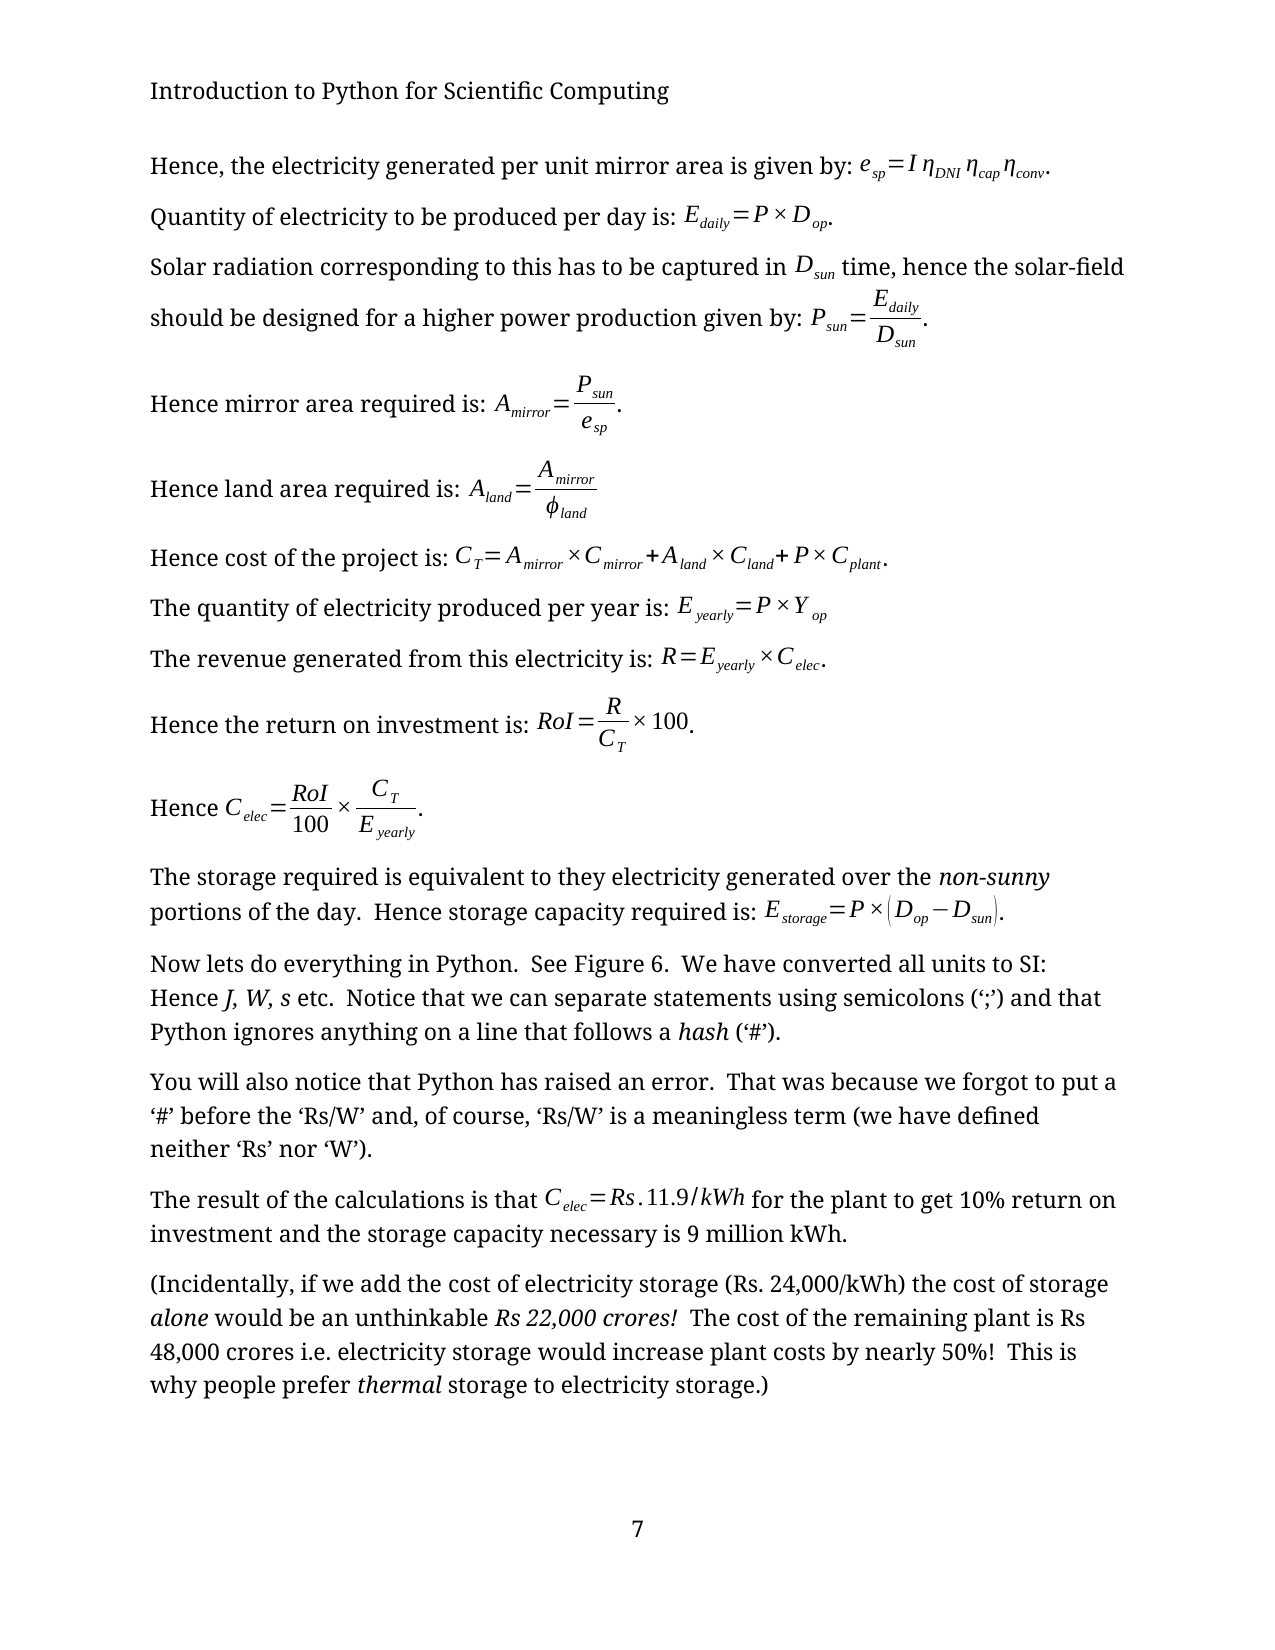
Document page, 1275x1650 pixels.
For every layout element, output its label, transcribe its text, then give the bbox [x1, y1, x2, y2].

text Hence cost of the project is: . [150, 541, 1125, 573]
text Hence land area required is: [150, 456, 1125, 522]
text (Incidentally, if we add the cost of electricity storage (Rs. 24,000/kWh) the cost of storage alone would be an unthinkable Rs 22,000 crores! The cost of the remaining plant is Rs 48,000 crores i.e. electricity storage would increase plant costs by nearly 50%! This is why people prefer thermal storage to electricity storage.) [150, 1268, 1125, 1401]
text The storage required is equivalent to they electricity generated over the non-sunny portions of the day. Hence storage capacity required is: . [150, 860, 1125, 929]
text The result of the calculations is that for the plant to get 10% return on investment and the storage capacity necessary is 9 million kWh. [150, 1184, 1125, 1249]
text Solar radiation corresponding to this has to be captured in time, hence the solar-field should be designed for a higher power production given by: . [150, 251, 1125, 351]
text The revenue generated from this electricity is: . [150, 642, 1125, 674]
text Quantity of electricity to be produced per day is: . [150, 201, 1125, 232]
text The quantity of electricity produced per year is: [150, 592, 1125, 623]
text Now lets do everything in Python. See Figure 6. We have converted all units to SI: Hence J, W, s etc. Notice that we can separate statements using semicolons (‘;’) and that Python ignores anything on a line that follows a hash (‘#’). [150, 948, 1125, 1047]
text Hence mirror area required is: . [150, 370, 1125, 437]
text Hence . [150, 775, 1125, 841]
text Hence the return on investment is: . [150, 693, 1125, 756]
text You will also notice that Python has raised an error. That was because we forgot to put a ‘#’ before the ‘Rs/W’ and, of course, ‘Rs/W’ is a meaningless term (we have defined neither ‘Rs’ nor ‘W’). [150, 1066, 1125, 1165]
text Hence, the electricity generated per unit mirror area is given by: . [150, 150, 1125, 181]
